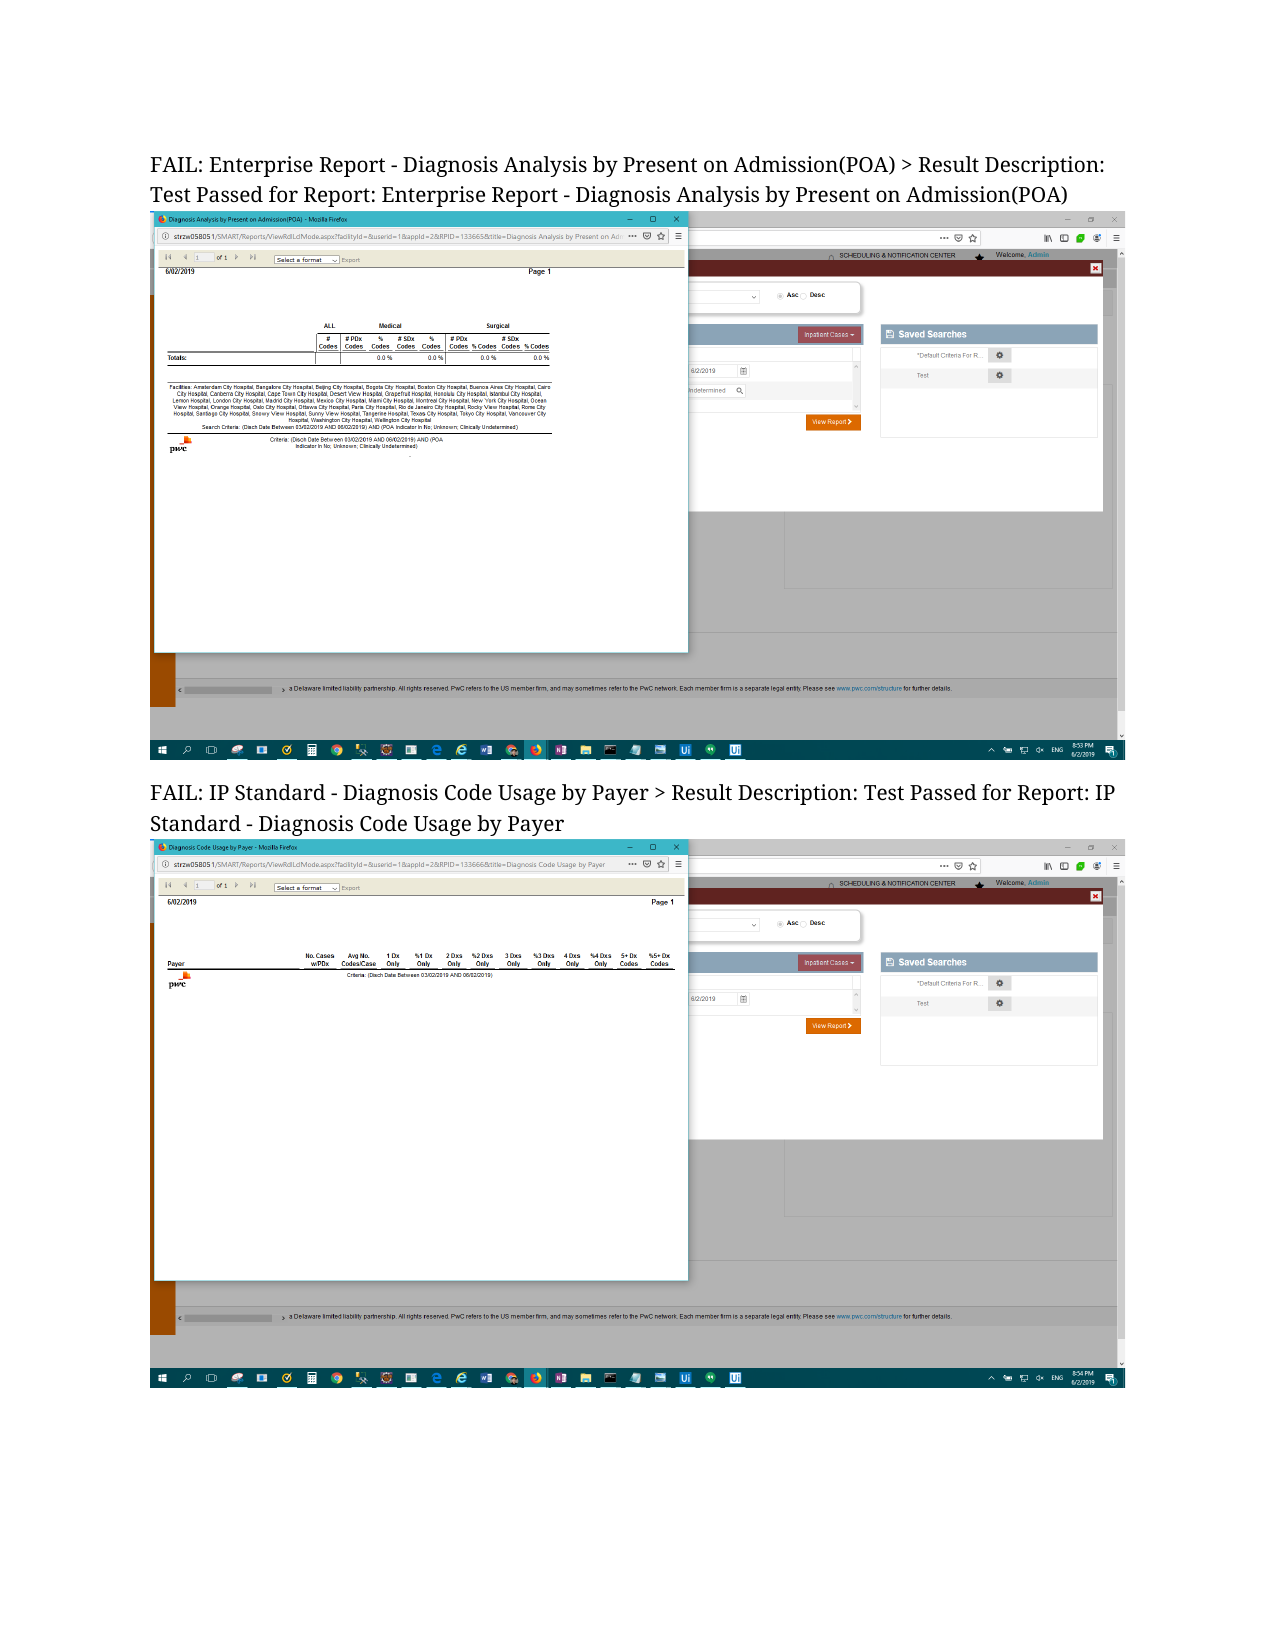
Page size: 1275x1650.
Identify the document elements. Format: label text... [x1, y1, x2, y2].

text FAIL: IP Standard - Diagnosis Code Usage by Payer > Result Description: Test Passed for Report: IP Standard - Diagnosis Code Usage by Payer [150, 778, 1125, 839]
picture [150, 211, 1125, 760]
picture [150, 839, 1125, 1388]
text FAIL: Enterprise Report - Diagnosis Analysis by Present on Admission(POA) > Result Description: Test Passed for Report: Enterprise Report - Diagnosis Analysis by Present on Admission(POA) [150, 150, 1125, 211]
